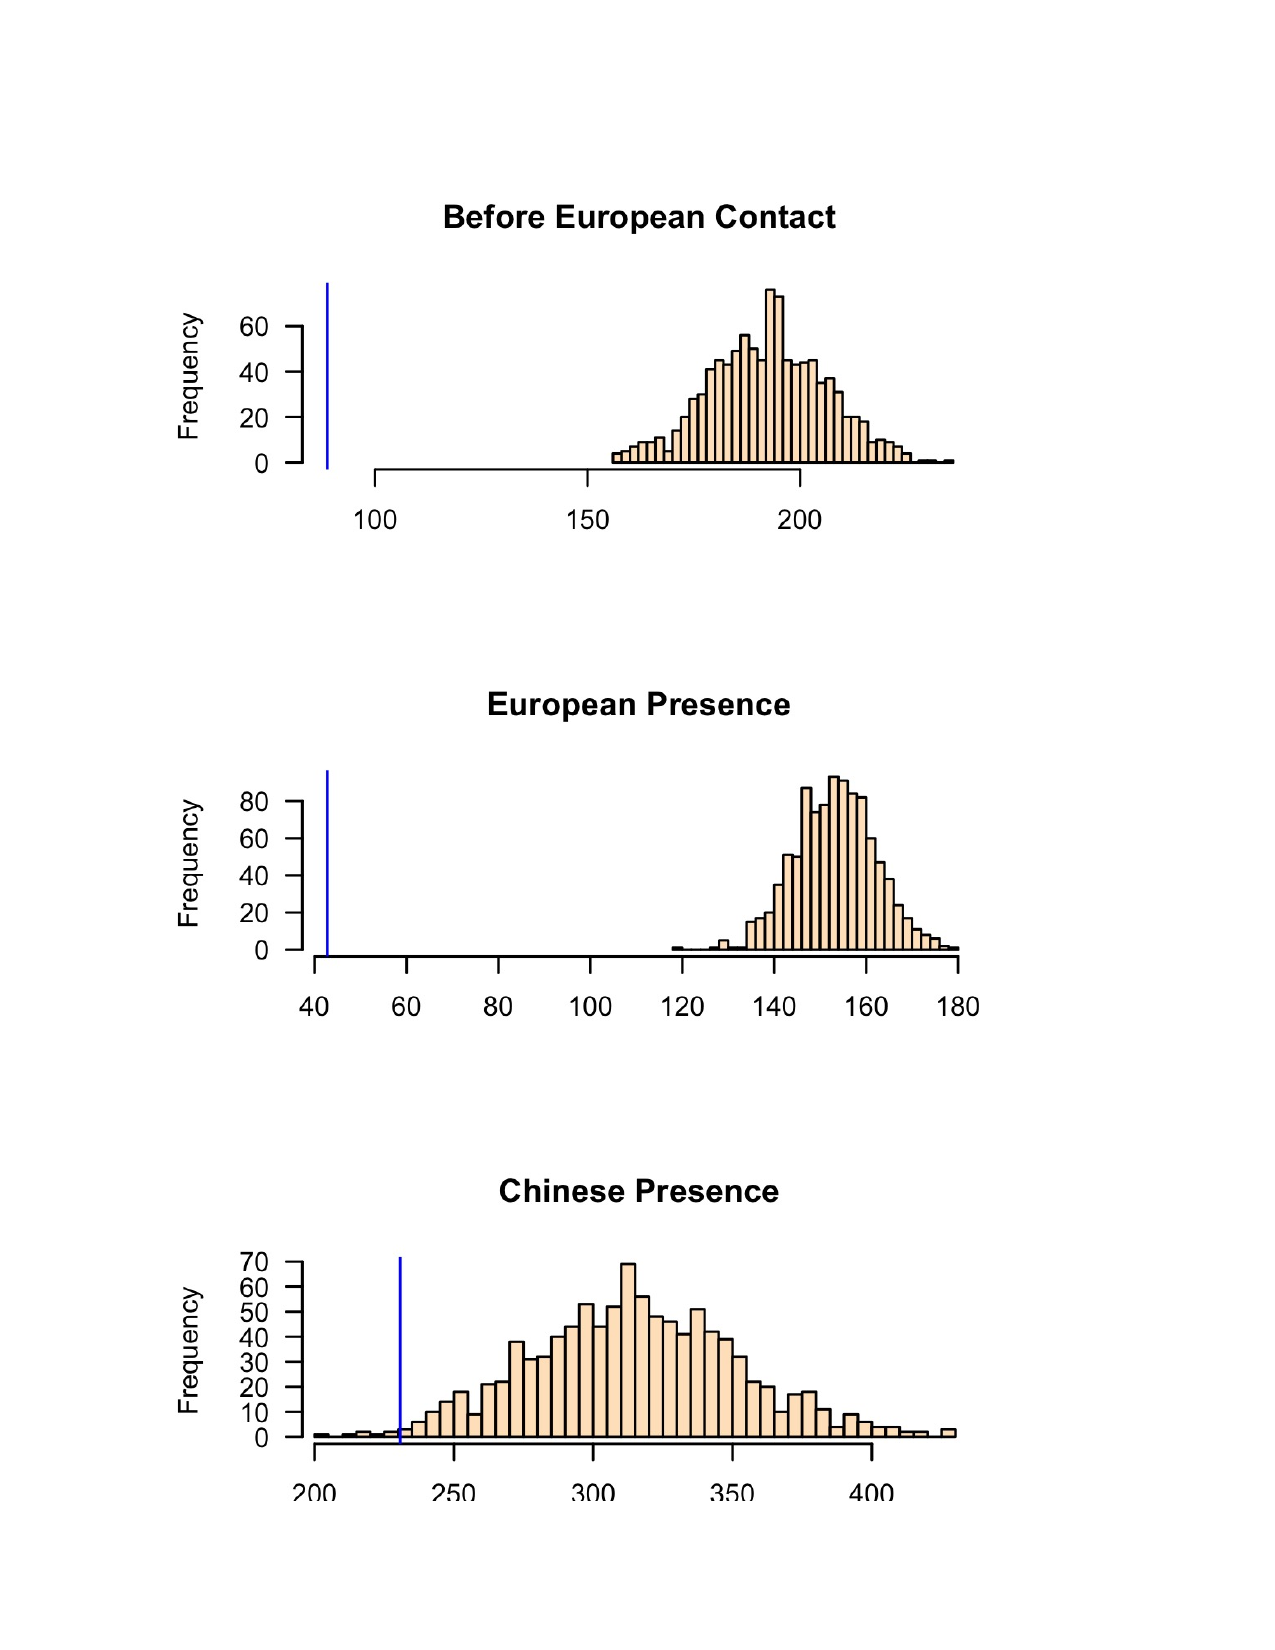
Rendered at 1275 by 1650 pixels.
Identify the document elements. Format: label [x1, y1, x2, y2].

picture [168, 150, 1044, 1501]
